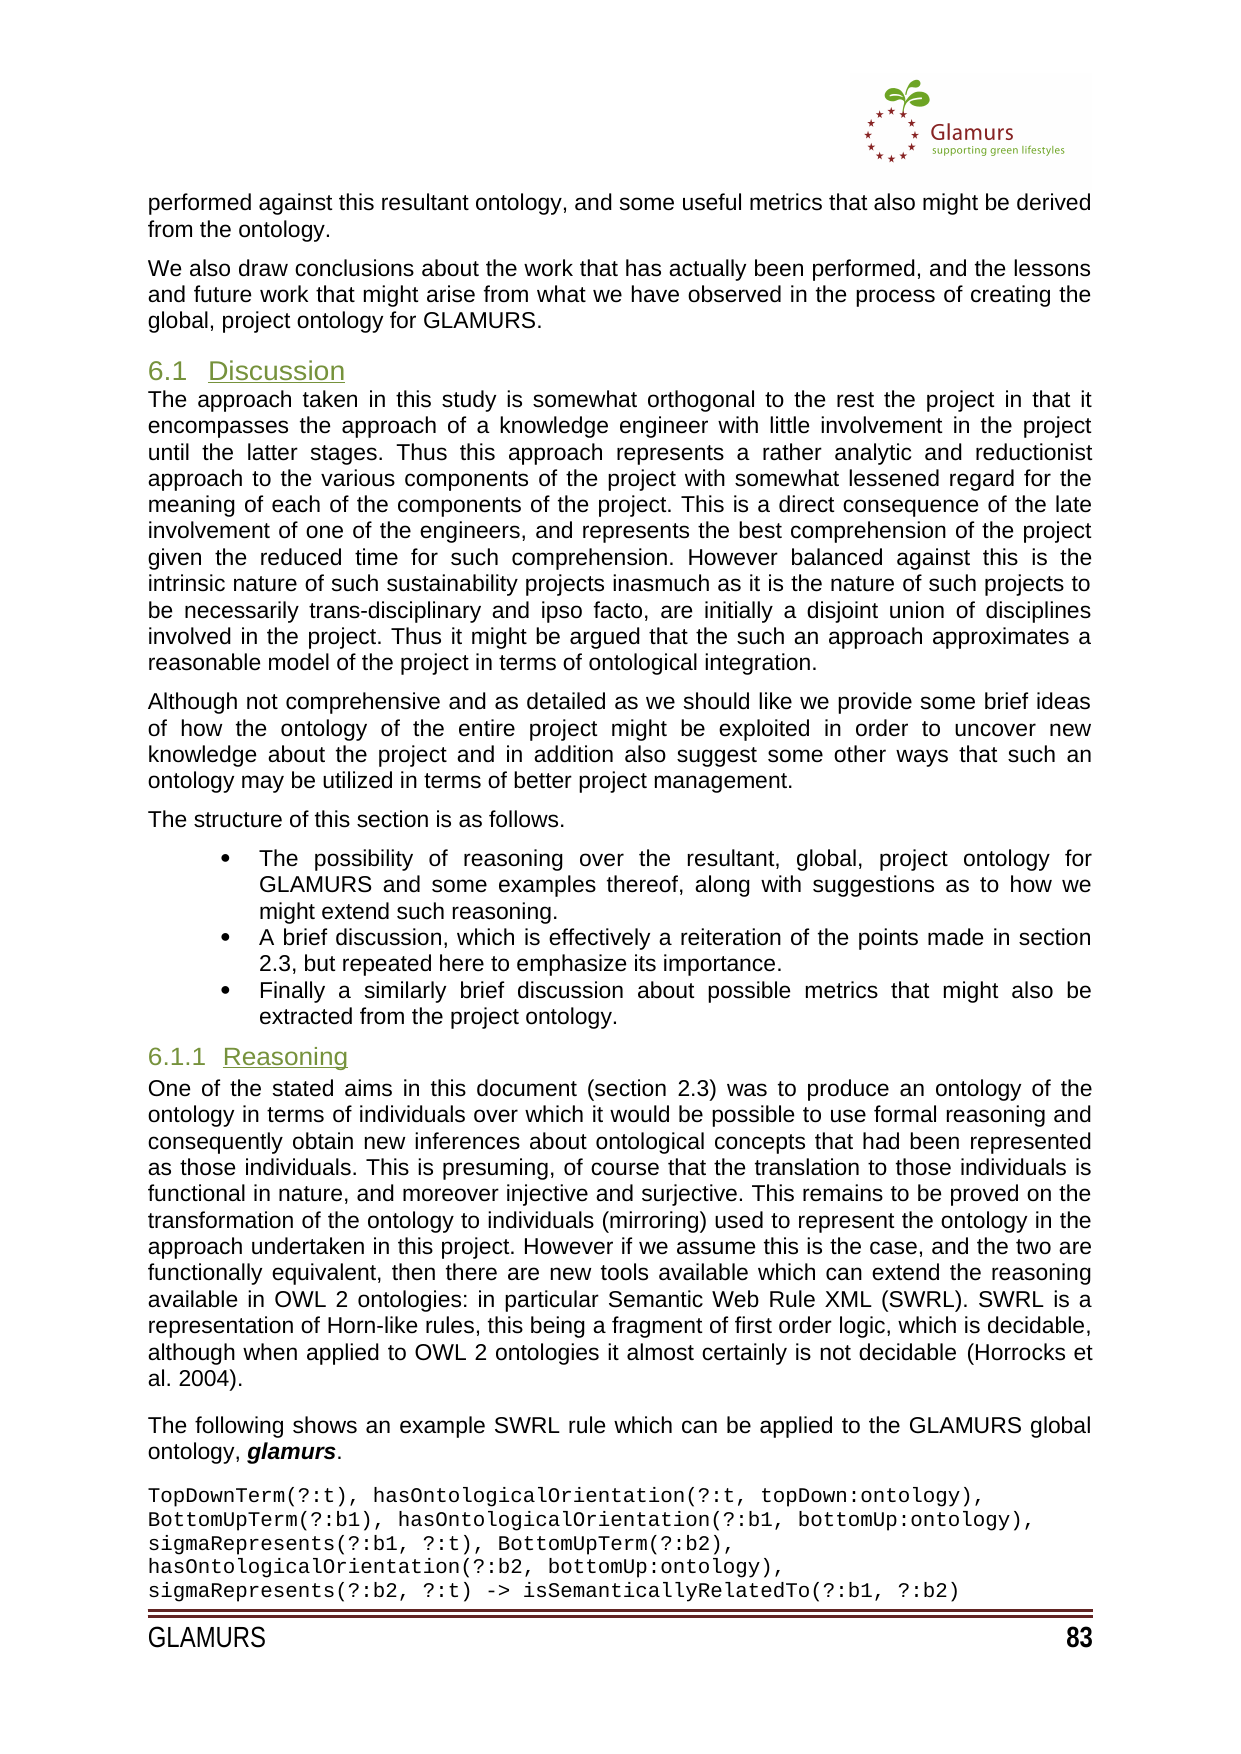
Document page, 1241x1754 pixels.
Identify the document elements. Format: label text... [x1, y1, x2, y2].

picture [849, 73, 1093, 190]
subtitle Reasoning [148, 1042, 1093, 1071]
text TopDownTerm(?:t), hasOntologicalOrientation(?:t, topDown:ontology), BottomUpTerm(?:b1), hasOntologicalOrientation(?:b1, bottomUp:ontology), sigmaRepresents(?:b1, ?:t), BottomUpTerm(?:b2), hasOntologicalOrientation(?:b2, bottomUp:ontology), sigmaRepresents(?:b2, ?:t) -> isSemanticallyRelatedTo(?:b1, ?:b2) [148, 1486, 1093, 1604]
text Finally a similarly brief discussion about possible metrics that might also be extracted from the project ontology. [221, 977, 1093, 1029]
text The structure of this section is as follows. [148, 806, 1093, 832]
text The possibility of reasoning over the resultant, global, project ontology for GLAMURS and some examples thereof, along with suggestions as to how we might extend such reasoning. [221, 845, 1093, 924]
text The approach taken in this study is somewhat orthogonal to the rest the project in that it encompasses the approach of a knowledge engineer with little involvement in the project until the latter stages. Thus this approach represents a rather analytic and reductionist approach to the various components of the project with somewhat lessened regard for the meaning of each of the components of the project. This is a direct consequence of the late involvement of one of the engineers, and represents the best comprehension of the project given the reduced time for such comprehension. However balanced against this is the intrinsic nature of such sustainability projects inasmuch as it is the nature of such projects to be necessarily trans-disciplinary and ipso facto, are initially a disjoint union of disciplines involved in the project. Thus it might be argued that the such an approach approximates a reasonable model of the project in terms of ontological integration. [148, 386, 1093, 676]
text Although not comprehensive and as detailed as we should like we provide some brief ideas of how the ontology of the entire project might be exploited in order to uncover new knowledge about the project and in addition also suggest some other ways that such an ontology may be utilized in terms of better project management. [148, 688, 1093, 793]
text One of the stated aims in this document (section 2.3) was to produce an ontology of the ontology in terms of individuals over which it would be possible to use formal reasoning and consequently obtain new inferences about ontological concepts that had been represented as those individuals. This is presuming, of course that the translation to those individuals is functional in nature, and moreover injective and surjective. This remains to be proved on the transformation of the ontology to individuals (mirroring) used to represent the ontology in the approach undertaken in this project. However if we assume this is the case, and the two are functionally equivalent, then there are new tools available which can extend the reasoning available in OWL 2 ontologies: in particular Semantic Web Rule XML (SWRL). SWRL is a representation of Horn-like rules, this being a fragment of first order logic, which is decidable, although when applied to OWL 2 ontologies it almost certainly is not decidable (Horrocks et al. 2004). [148, 1075, 1093, 1391]
text A brief discussion, which is effectively a reiteration of the points made in section 2.3, but repeated here to emphasize its importance. [221, 924, 1093, 977]
subtitle Discussion [148, 354, 1093, 386]
text The following shows an example SWRL rule which can be applied to the GLAMURS global ontology, glamurs. [148, 1412, 1093, 1465]
text We also draw conclusions about the work that has actually been performed, and the lessons and future work that might arise from what we have observed in the process of creating the global, project ontology for GLAMURS. [148, 254, 1093, 334]
